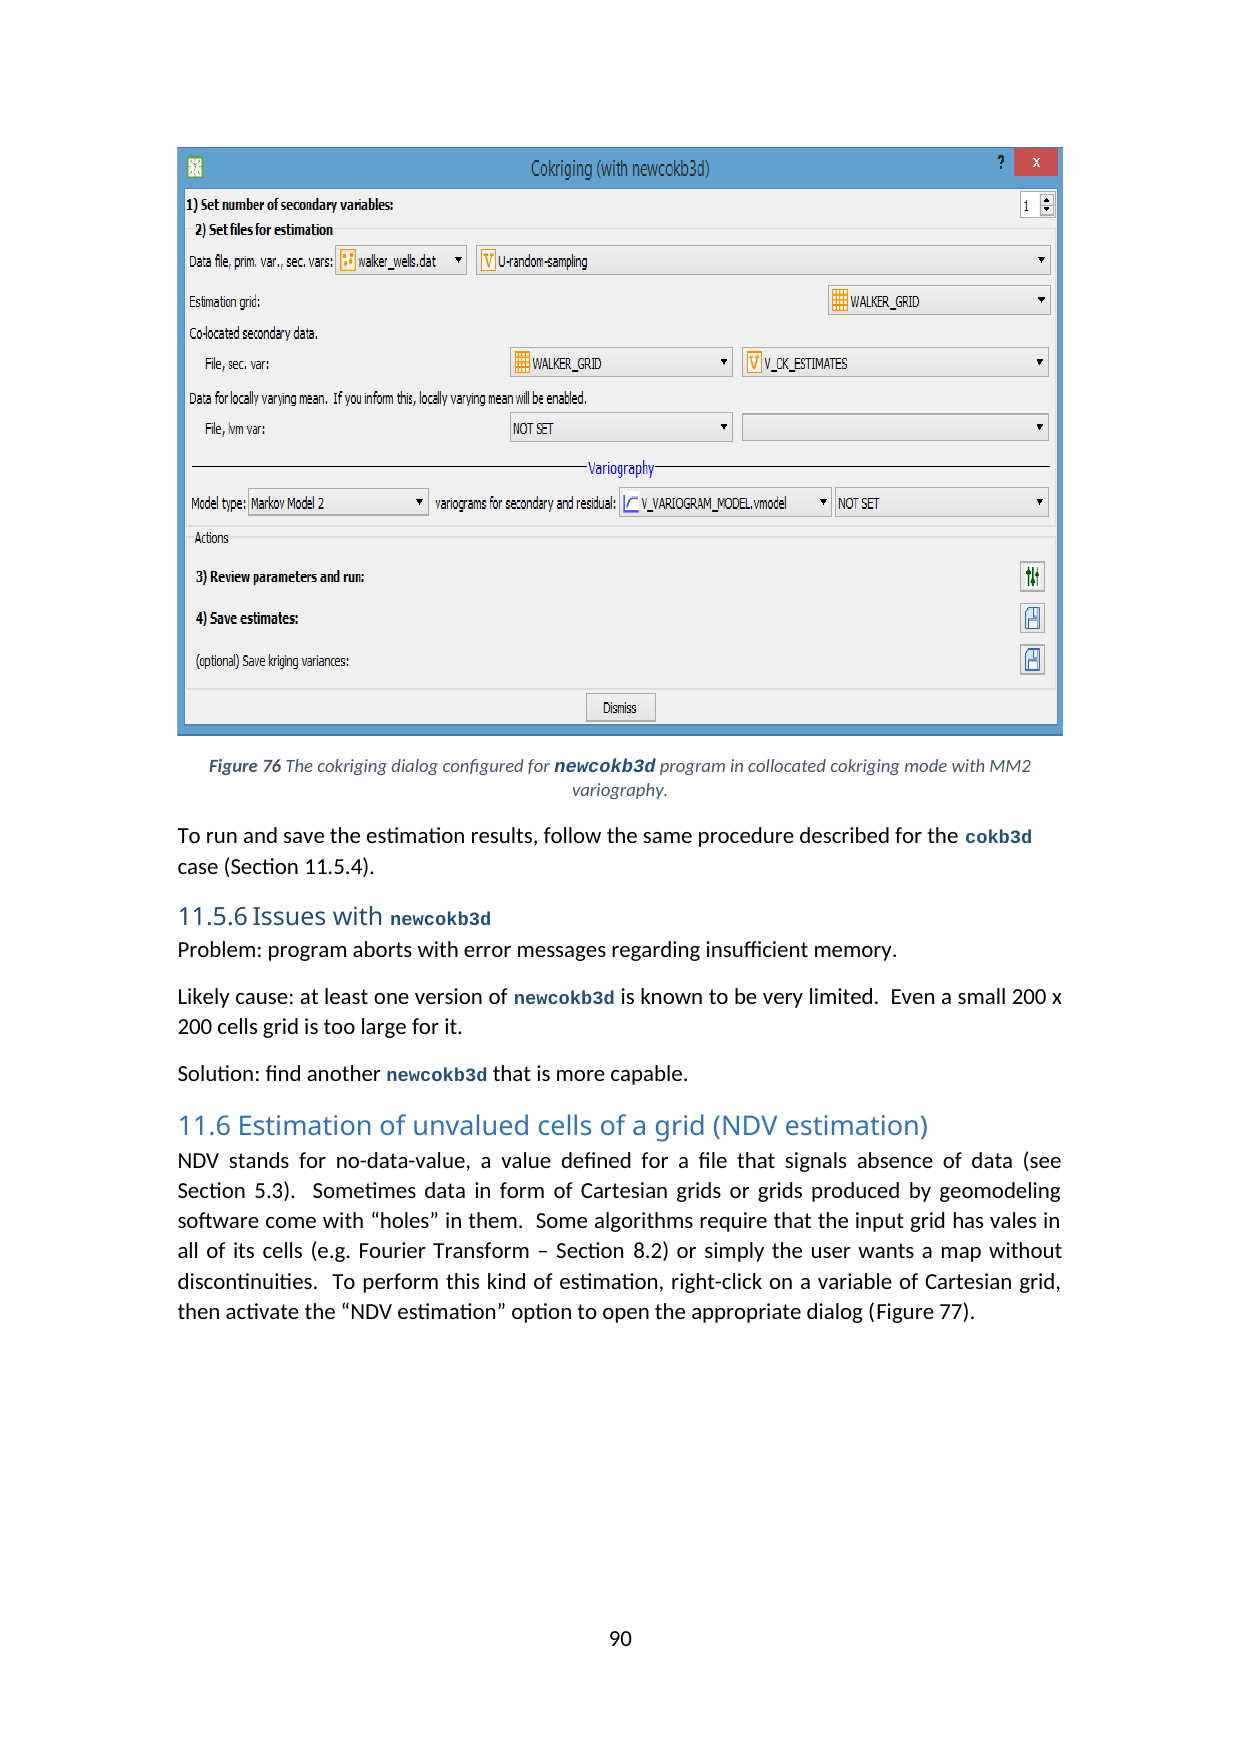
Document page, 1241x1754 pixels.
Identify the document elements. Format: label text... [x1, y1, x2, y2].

text Figure 76 The cokriging dialog configured for newcokb3d program in collocated cokriging mode with MM2 variography. [177, 754, 1063, 801]
text NDV stands for no-data-value, a value defined for a file that signals absence of data (see Section 5.3). Sometimes data in form of Cartesian grids or grids produced by geomodeling software come with “holes” in them. Some algorithms require that the input grid has vales in all of its cells (e.g. Fourier Transform – Section 8.2) or simply the user wants a map without discontinuities. To perform this kind of estimation, right-click on a variable of Cartesian grid, then activate the “NDV estimation” option to open the appropriate dialog (Figure 73). [177, 1146, 1063, 1325]
text To run and save the estimation results, follow the same procedure described for the cokb3d case (Section 11.5.4). [177, 822, 1063, 880]
subtitle Issues with newcokb3d [177, 899, 1063, 933]
text Solution: find another newcokb3d that is more capable. [177, 1059, 1063, 1087]
picture [177, 147, 1063, 736]
text Likely cause: at least one version of newcokb3d is known to be very limited. Even a small 200 x 200 cells grid is too large for it. [177, 982, 1063, 1041]
subtitle Estimation of unvalued cells of a grid (NDV estimation) [177, 1106, 1063, 1143]
text Problem: program aborts with error messages regarding insufficient memory. [177, 935, 1063, 963]
